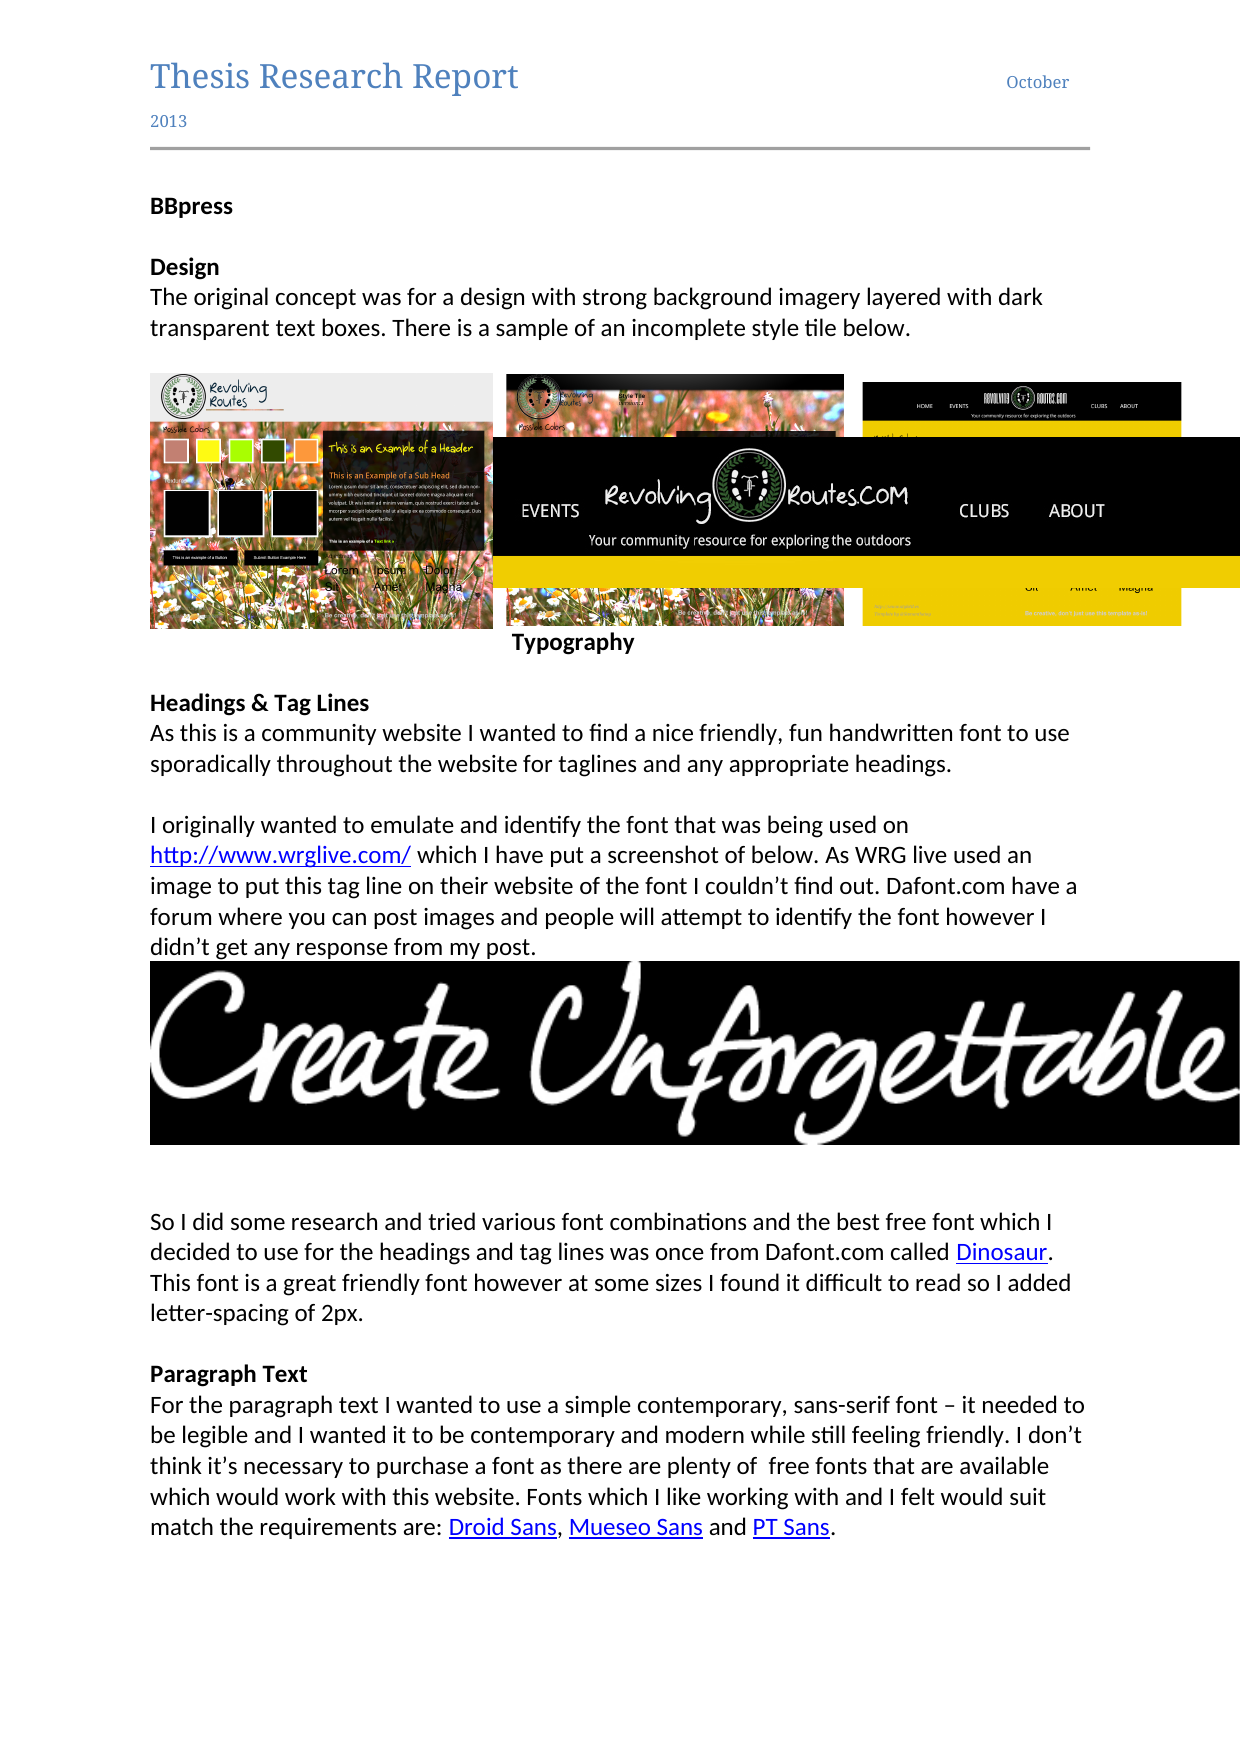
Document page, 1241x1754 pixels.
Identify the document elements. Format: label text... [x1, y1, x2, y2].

text BBpress [150, 190, 1090, 221]
text Headings & Tag Lines As this is a community website I wanted to find a nice friendly, fun handwritten font to use sporadically throughout the website for taglines and any appropriate headings. [150, 656, 1090, 778]
picture [150, 961, 1240, 1145]
text So I did some research and tried various font combinations and the best free font which I decided to use for the headings and tag lines was once from Dafont.com called Dinosaur. This font is a great friendly font however at some sizes I found it difficult to read so I added letter-spacing of 2px. [150, 1206, 1090, 1328]
text Design [150, 251, 1090, 282]
text For the paragraph text I wanted to use a simple contemporary, sans-serif font – it needed to be legible and I wanted it to be contemporary and modern while still feeling friendly. I don’t think it’s necessary to purchase a font as there are plenty of free fonts that are available which would work with this website. Fonts which I like working with and I felt would suit match the requirements are: Droid Sans, Mueseo Sans and PT Sans. [150, 1389, 1090, 1542]
text Typography [150, 588, 1090, 656]
text I originally wanted to emulate and identify the font that was being used on http://www.wrglive.com/ which I have put a screenshot of below. As WRG live used an image to put this tag line on their website of the font I couldn’t find out. Dafont.com have a forum where you can post images and people will attempt to identify the font however I didn’t get any response from my post. [150, 809, 1090, 961]
text Paragraph Text [150, 1358, 1090, 1389]
picture [150, 373, 1240, 629]
text The original concept was for a design with strong background imagery layered with dark transparent text boxes. There is a sample of an incomplete style tile below. [150, 282, 1090, 343]
